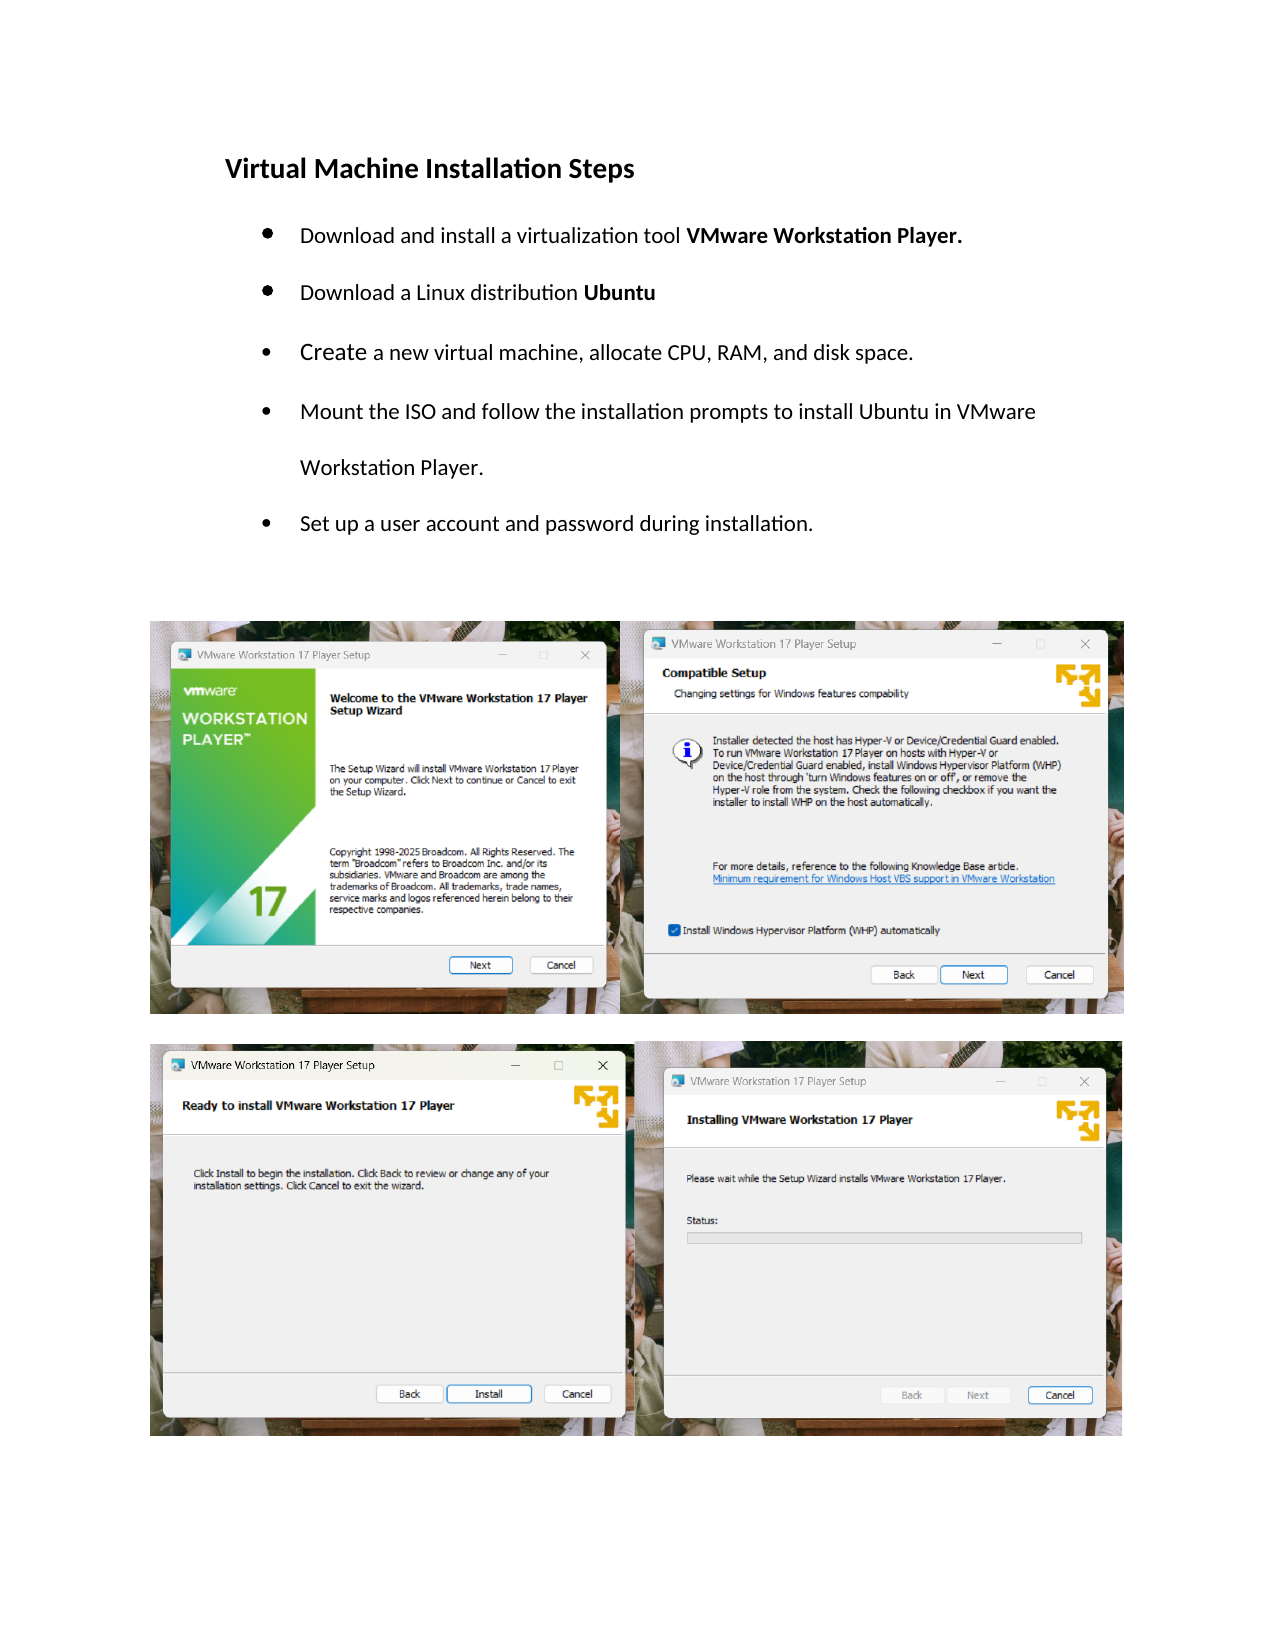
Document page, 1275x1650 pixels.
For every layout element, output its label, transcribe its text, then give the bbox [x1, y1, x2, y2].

list Download a Linux distribution Ubuntu [262, 278, 1125, 307]
list Set up a user account and password during installation. [262, 509, 1125, 537]
text Virtual Machine Installation Steps [150, 150, 1125, 186]
picture [150, 1041, 1123, 1436]
list Create a new virtual machine, allocate CPU, RAM, and disk space. [262, 336, 1125, 366]
list Download and install a virtualization tool VMware Workstation Player. [262, 221, 1125, 250]
picture [150, 621, 1124, 1014]
list Mount the ISO and follow the installation prompts to install Ubuntu in VMware Workstation Player. [262, 397, 1125, 481]
